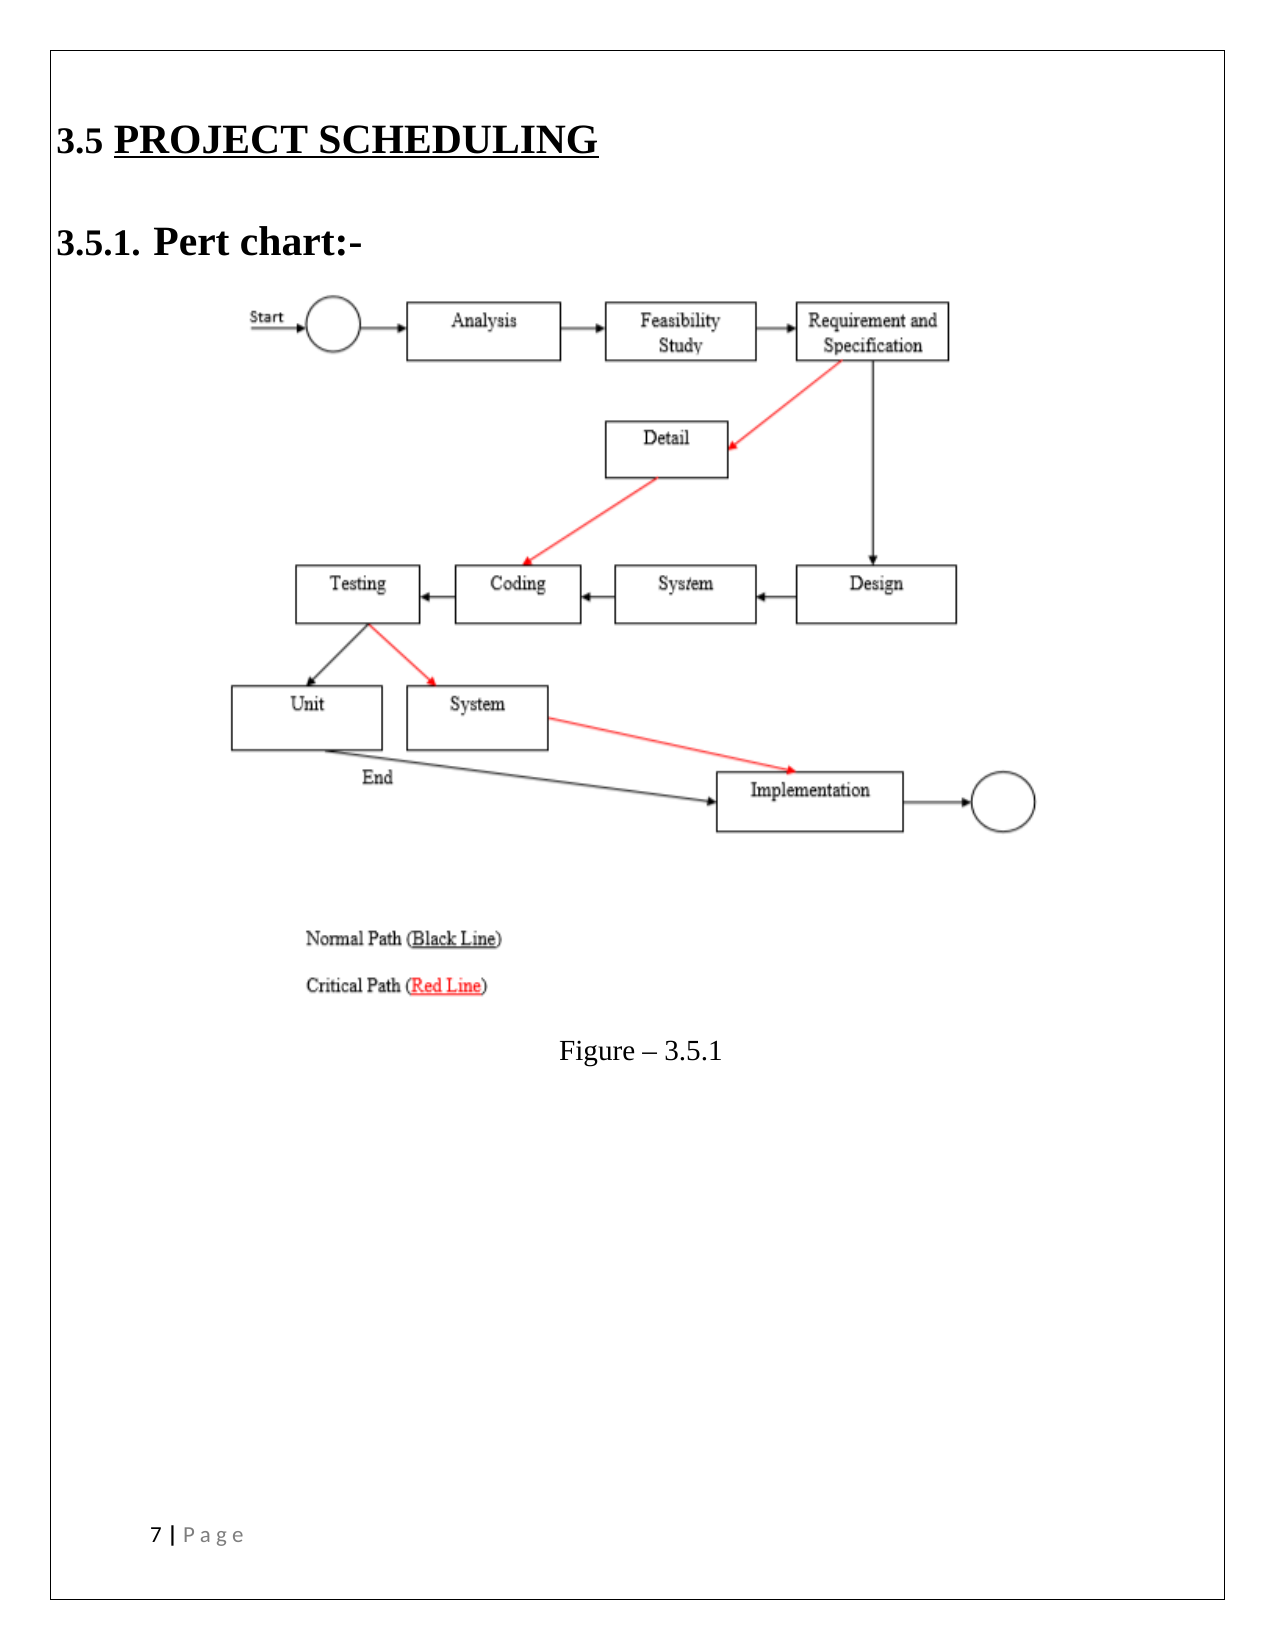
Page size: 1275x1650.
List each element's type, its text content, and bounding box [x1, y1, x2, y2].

text Figure – 3.5.1 [56, 1033, 1224, 1067]
picture [222, 272, 1059, 1017]
subtitle 3.5.1. Pert chart:- [56, 216, 1224, 264]
subtitle 3.5 PROJECT SCHEDULING [56, 114, 1224, 162]
